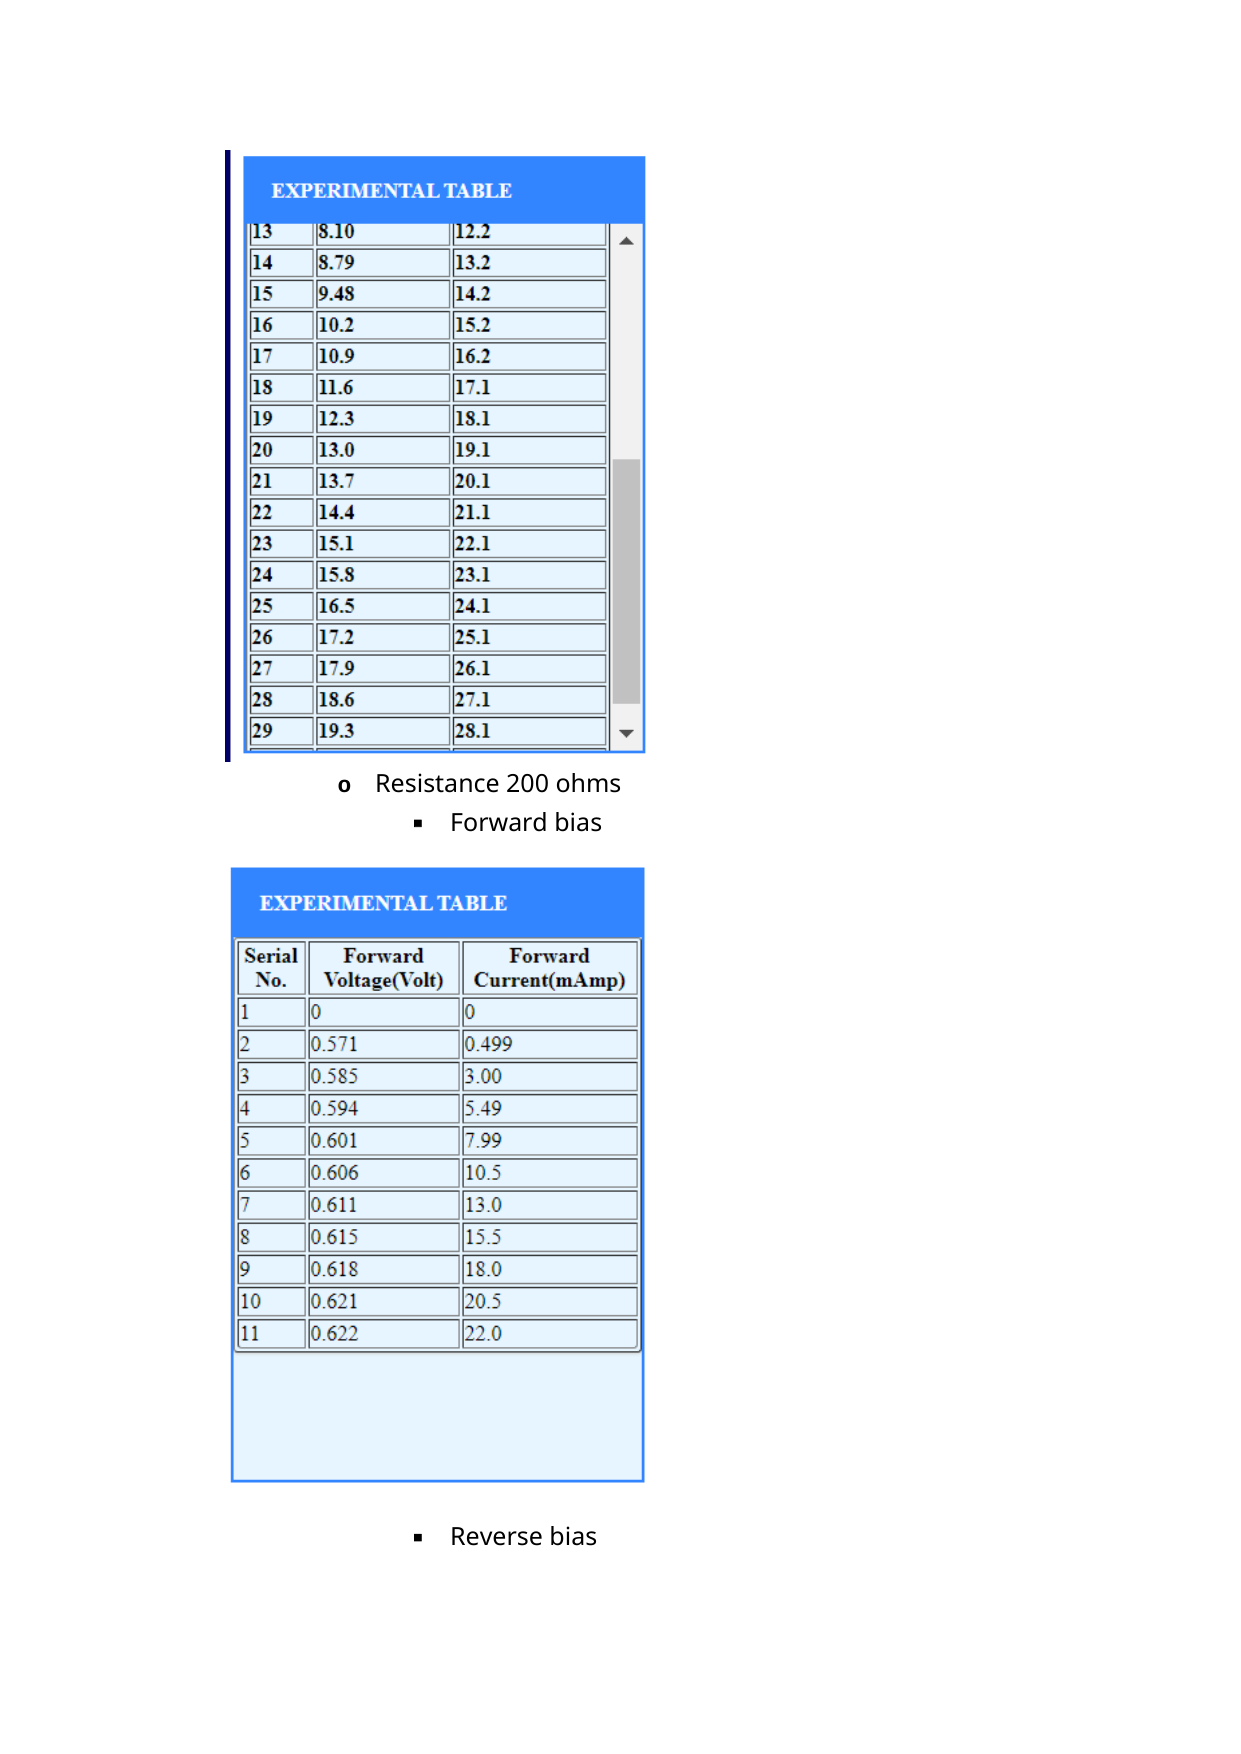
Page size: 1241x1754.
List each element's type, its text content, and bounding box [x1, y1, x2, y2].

list Reverse bias [412, 1519, 1090, 1553]
picture [225, 864, 653, 1494]
list Forward bias [412, 805, 1090, 839]
list Resistance 200 ohms [337, 766, 1090, 800]
picture [225, 150, 660, 762]
